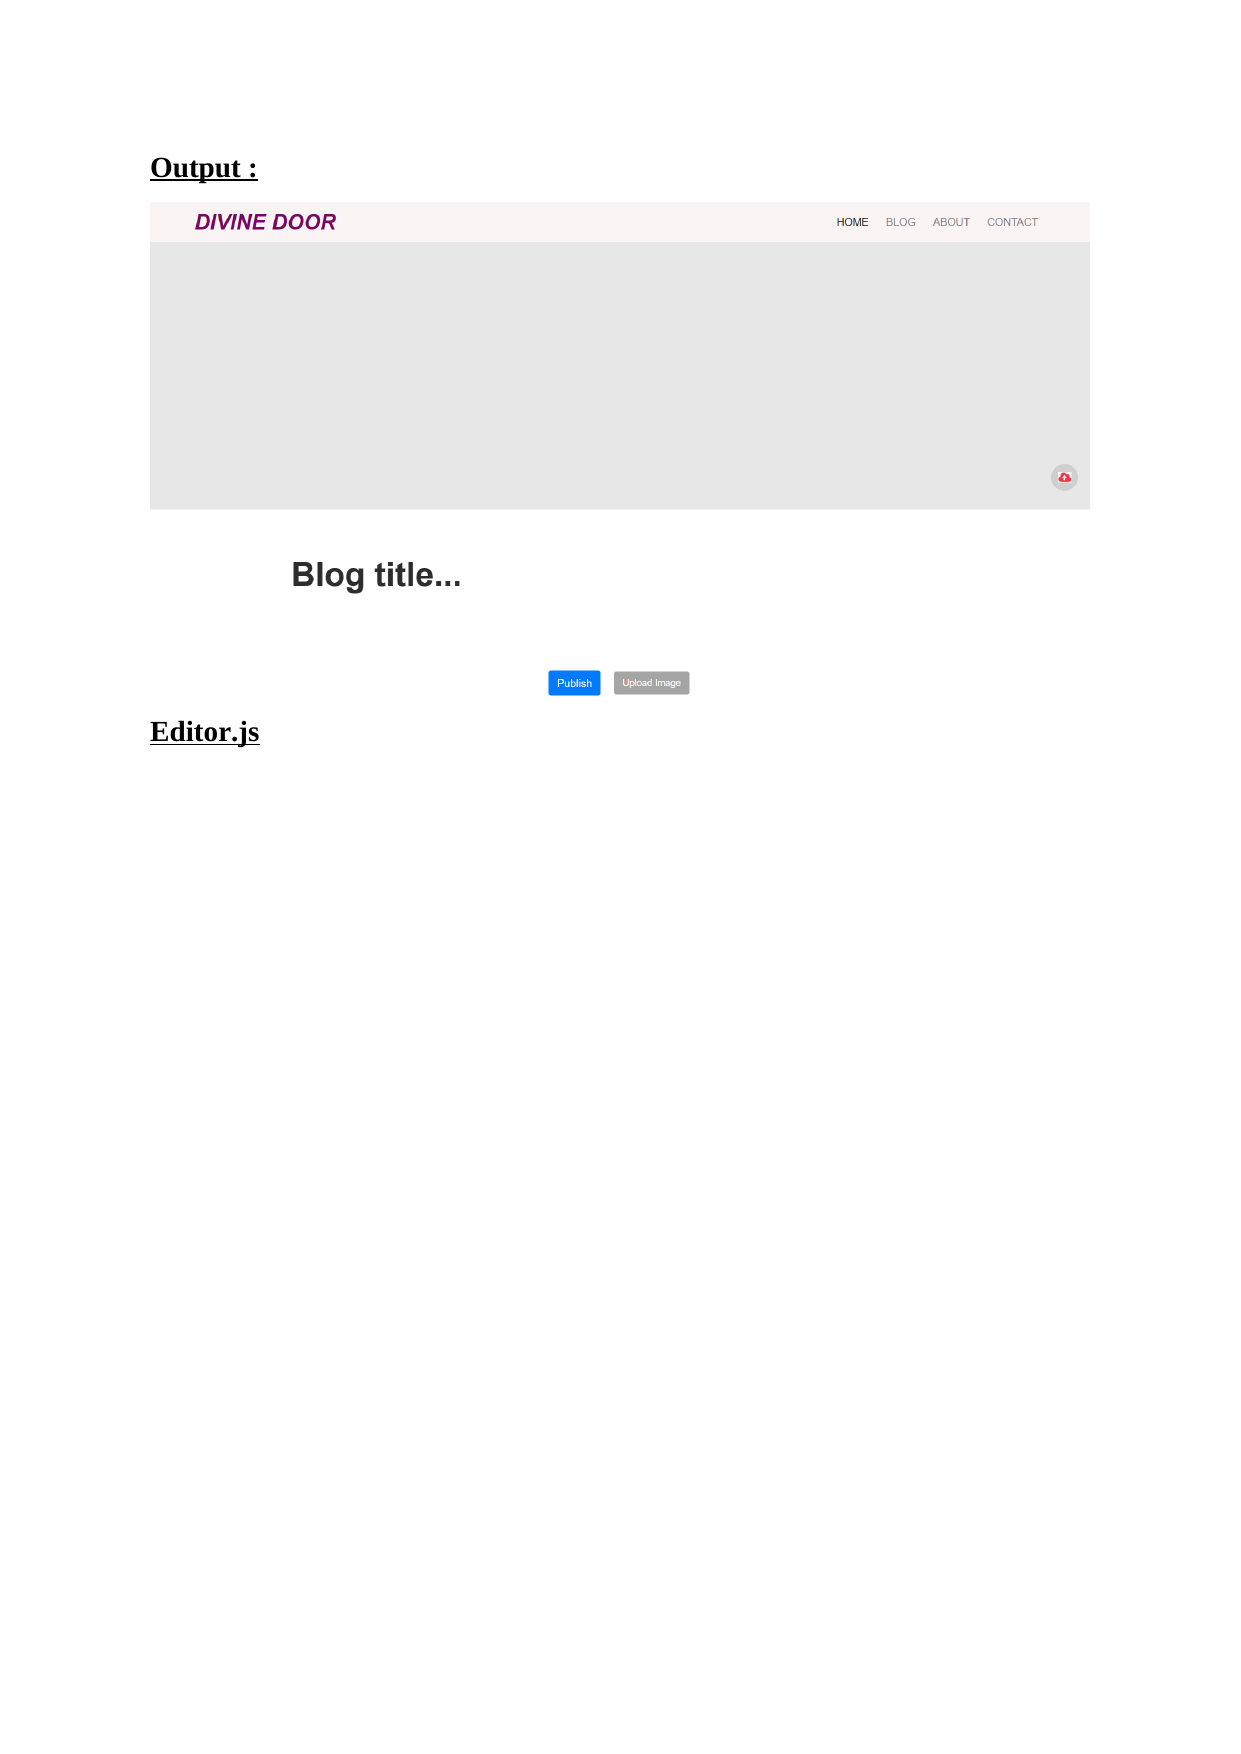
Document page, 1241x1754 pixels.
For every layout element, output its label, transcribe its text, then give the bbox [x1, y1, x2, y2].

picture [150, 202, 1091, 696]
text Editor.js [150, 714, 1090, 748]
text Output : [150, 150, 1090, 183]
